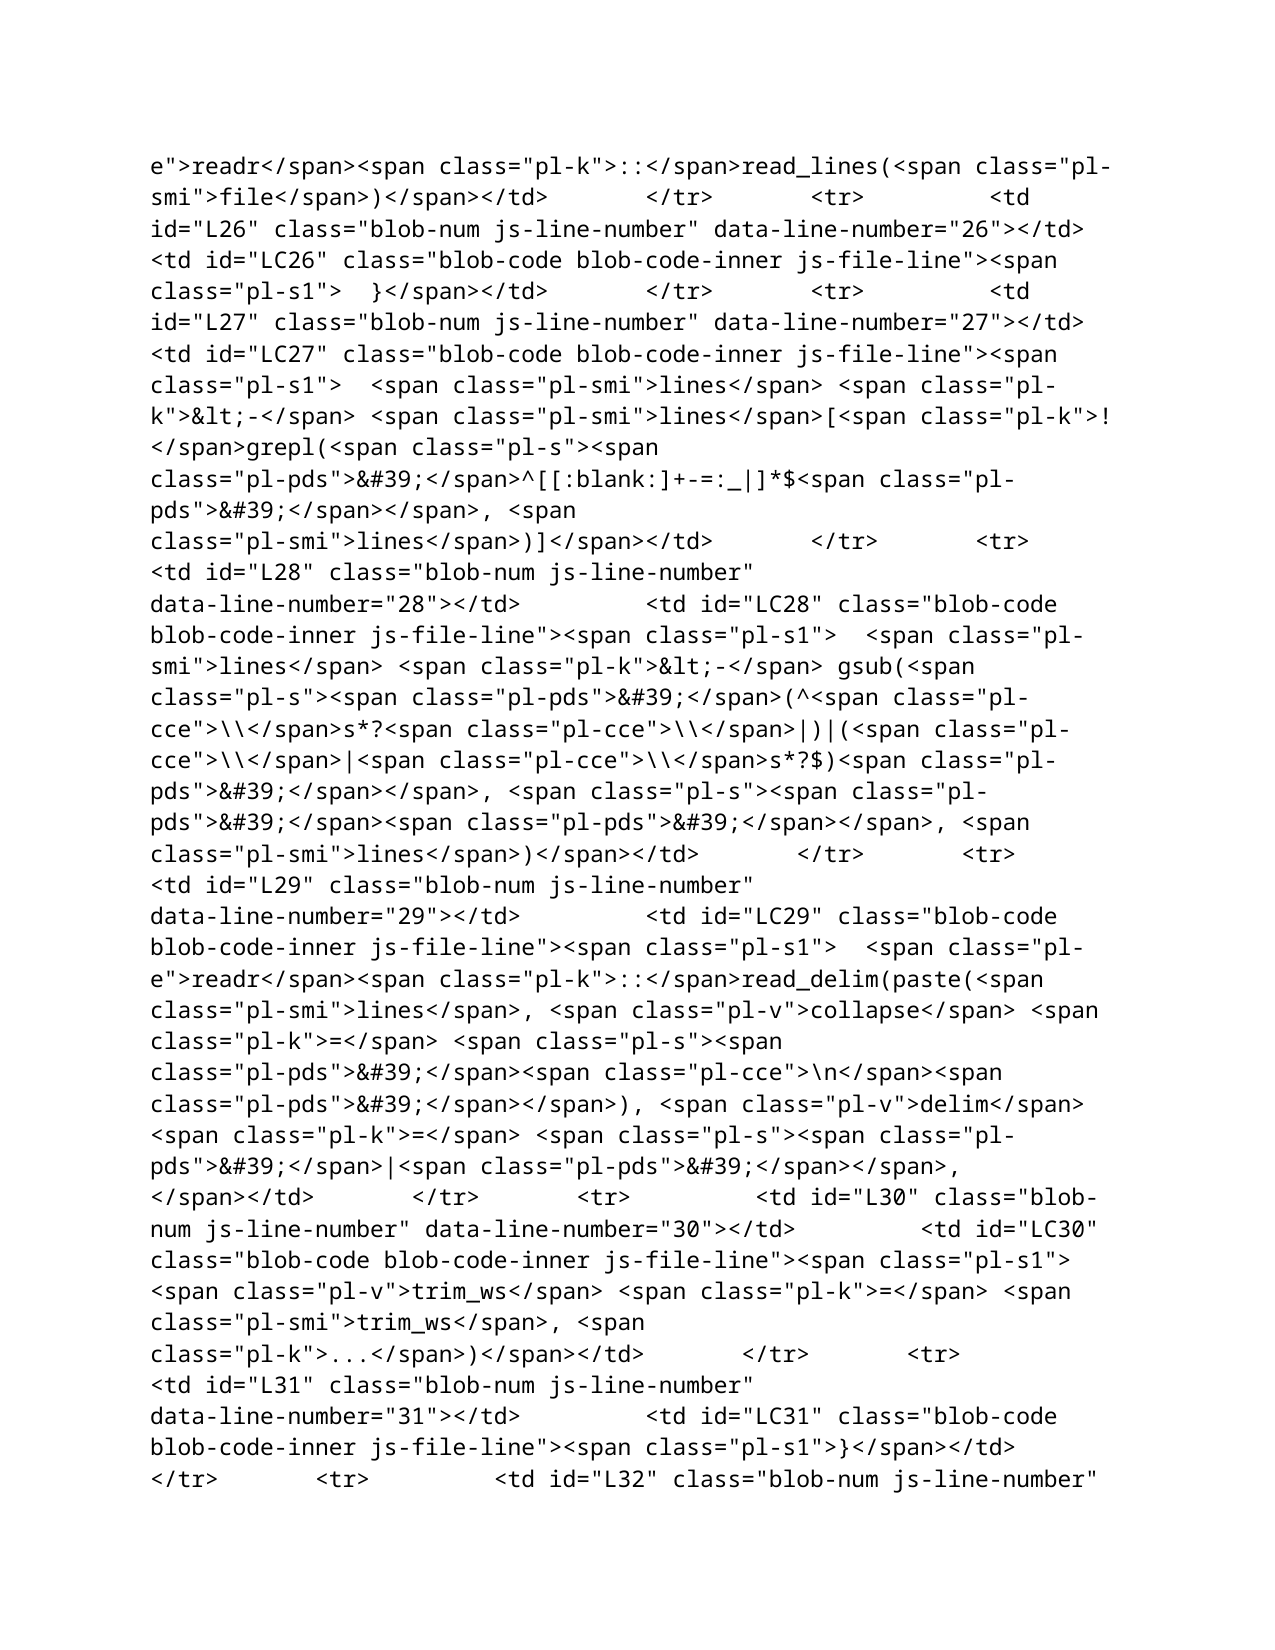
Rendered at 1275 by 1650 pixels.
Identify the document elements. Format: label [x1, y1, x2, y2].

text [150, 150, 1125, 1494]
